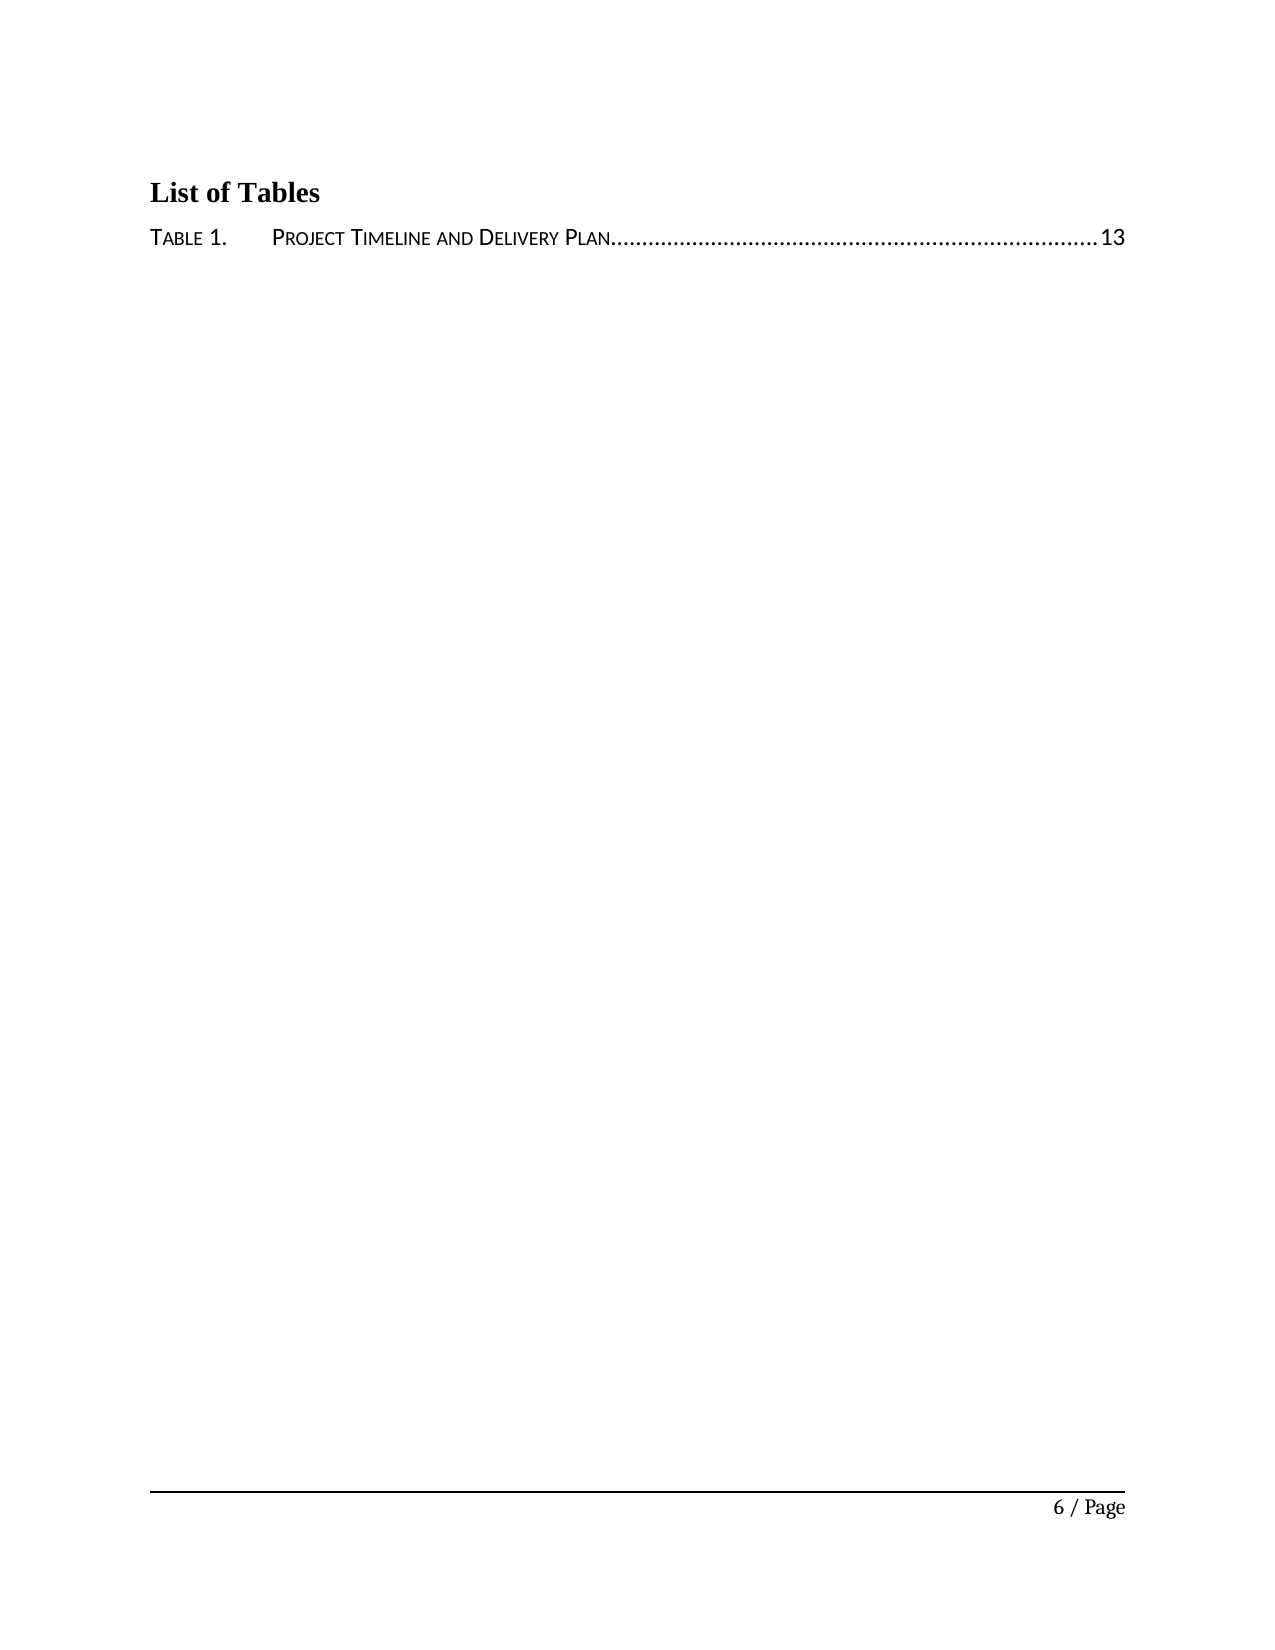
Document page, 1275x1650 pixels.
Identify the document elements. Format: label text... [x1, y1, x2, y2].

text List of Tables [150, 175, 1125, 208]
text Table 1. Project Timeline and Delivery Plan 13 [150, 221, 1125, 252]
